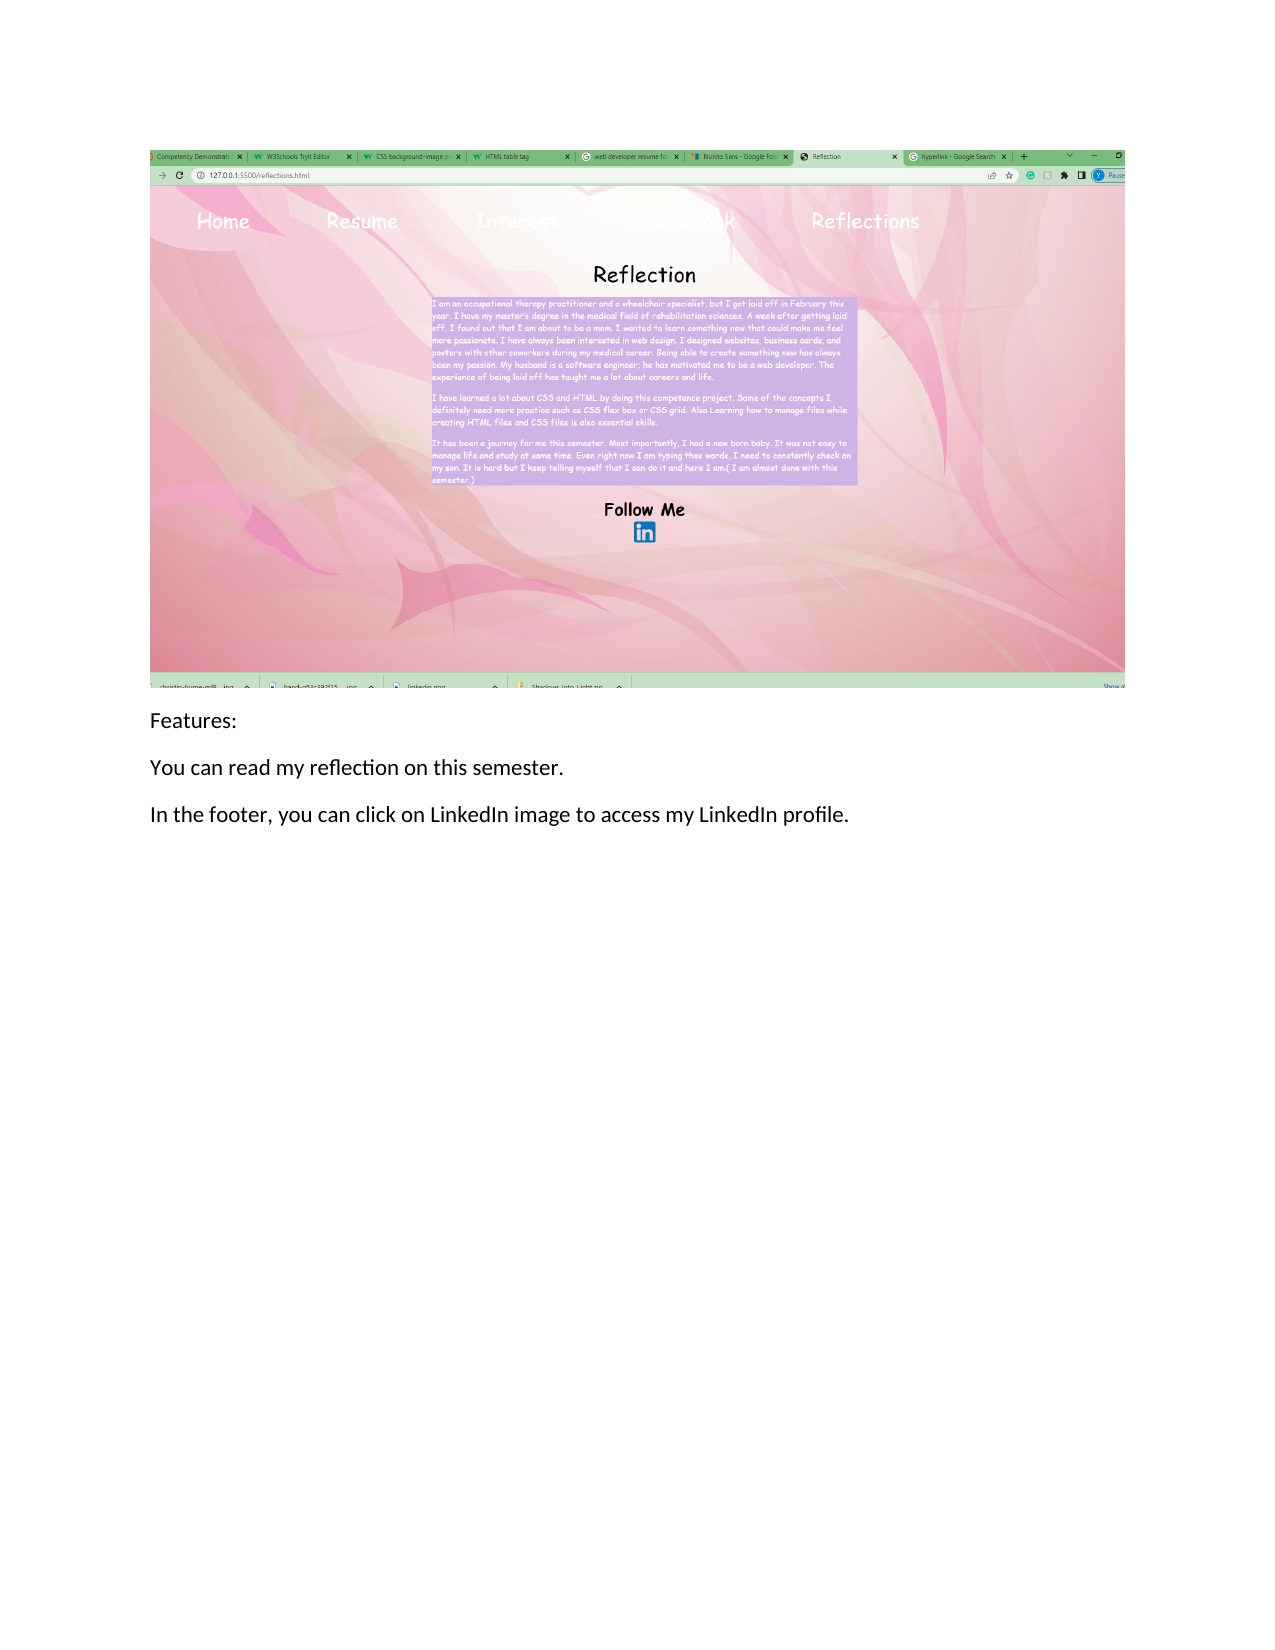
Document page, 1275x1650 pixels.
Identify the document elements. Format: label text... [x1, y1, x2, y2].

text In the footer, you can click on LinkedIn image to access my LinkedIn profile. [150, 800, 1125, 828]
text You can read my reflection on this semester. [150, 753, 1125, 781]
picture [150, 150, 1125, 688]
text Features: [150, 706, 1125, 734]
